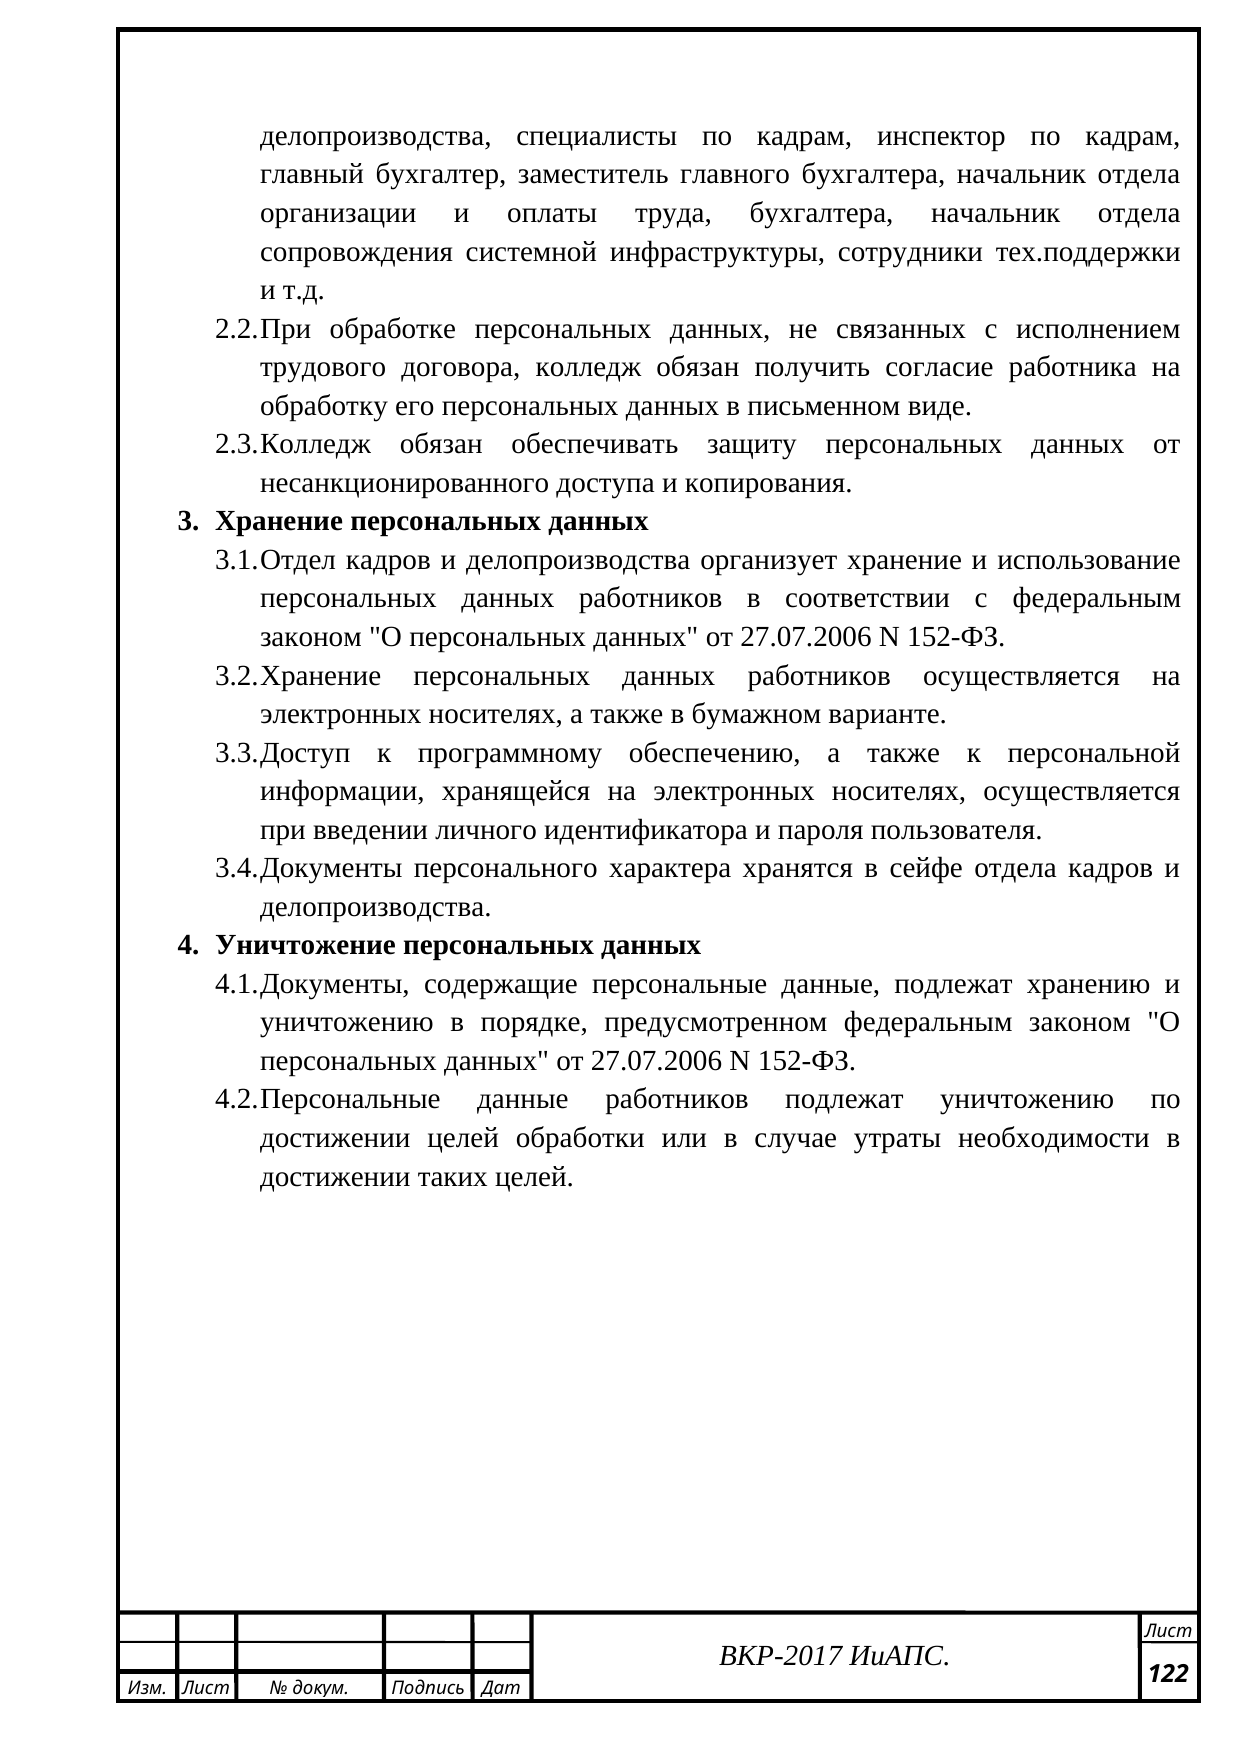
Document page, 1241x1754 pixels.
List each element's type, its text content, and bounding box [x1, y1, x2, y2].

list Персональные данные работников подлежат уничтожению по достижении целей обработки или в случае утраты необходимости в достижении таких целей. [215, 1082, 1181, 1192]
list Доступ к программному обеспечению, а также к персональной информации, хранящейся на электронных носителях, осуществляется при введении личного идентификатора и пароля пользователя. [215, 735, 1181, 845]
list Хранение персональных данных работников осуществляется на электронных носителях, а также в бумажном варианте. [215, 658, 1181, 730]
list Документы, содержащие персональные данные, подлежат хранению и уничтожению в порядке, предусмотренном федеральным законом "О персональных данных" от 27.07.2006 N 152-ФЗ. [215, 966, 1181, 1077]
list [215, 118, 1181, 306]
list Отдел кадров и делопроизводства организует хранение и использование персональных данных работников в соответствии с федеральным законом "О персональных данных" от 27.07.2006 N 152-ФЗ. [215, 542, 1181, 653]
list При обработке персональных данных, не связанных с исполнением трудового договора, колледж обязан получить согласие работника на обработку его персональных данных в письменном виде. [215, 311, 1181, 421]
list Документы персонального характера хранятся в сейфе отдела кадров и делопроизводства. [215, 850, 1181, 922]
list Колледж обязан обеспечивать защиту персональных данных от несанкционированного доступа и копирования. [215, 426, 1181, 498]
list Уничтожение персональных данных [177, 927, 1181, 961]
list Хранение персональных данных [177, 503, 1181, 537]
